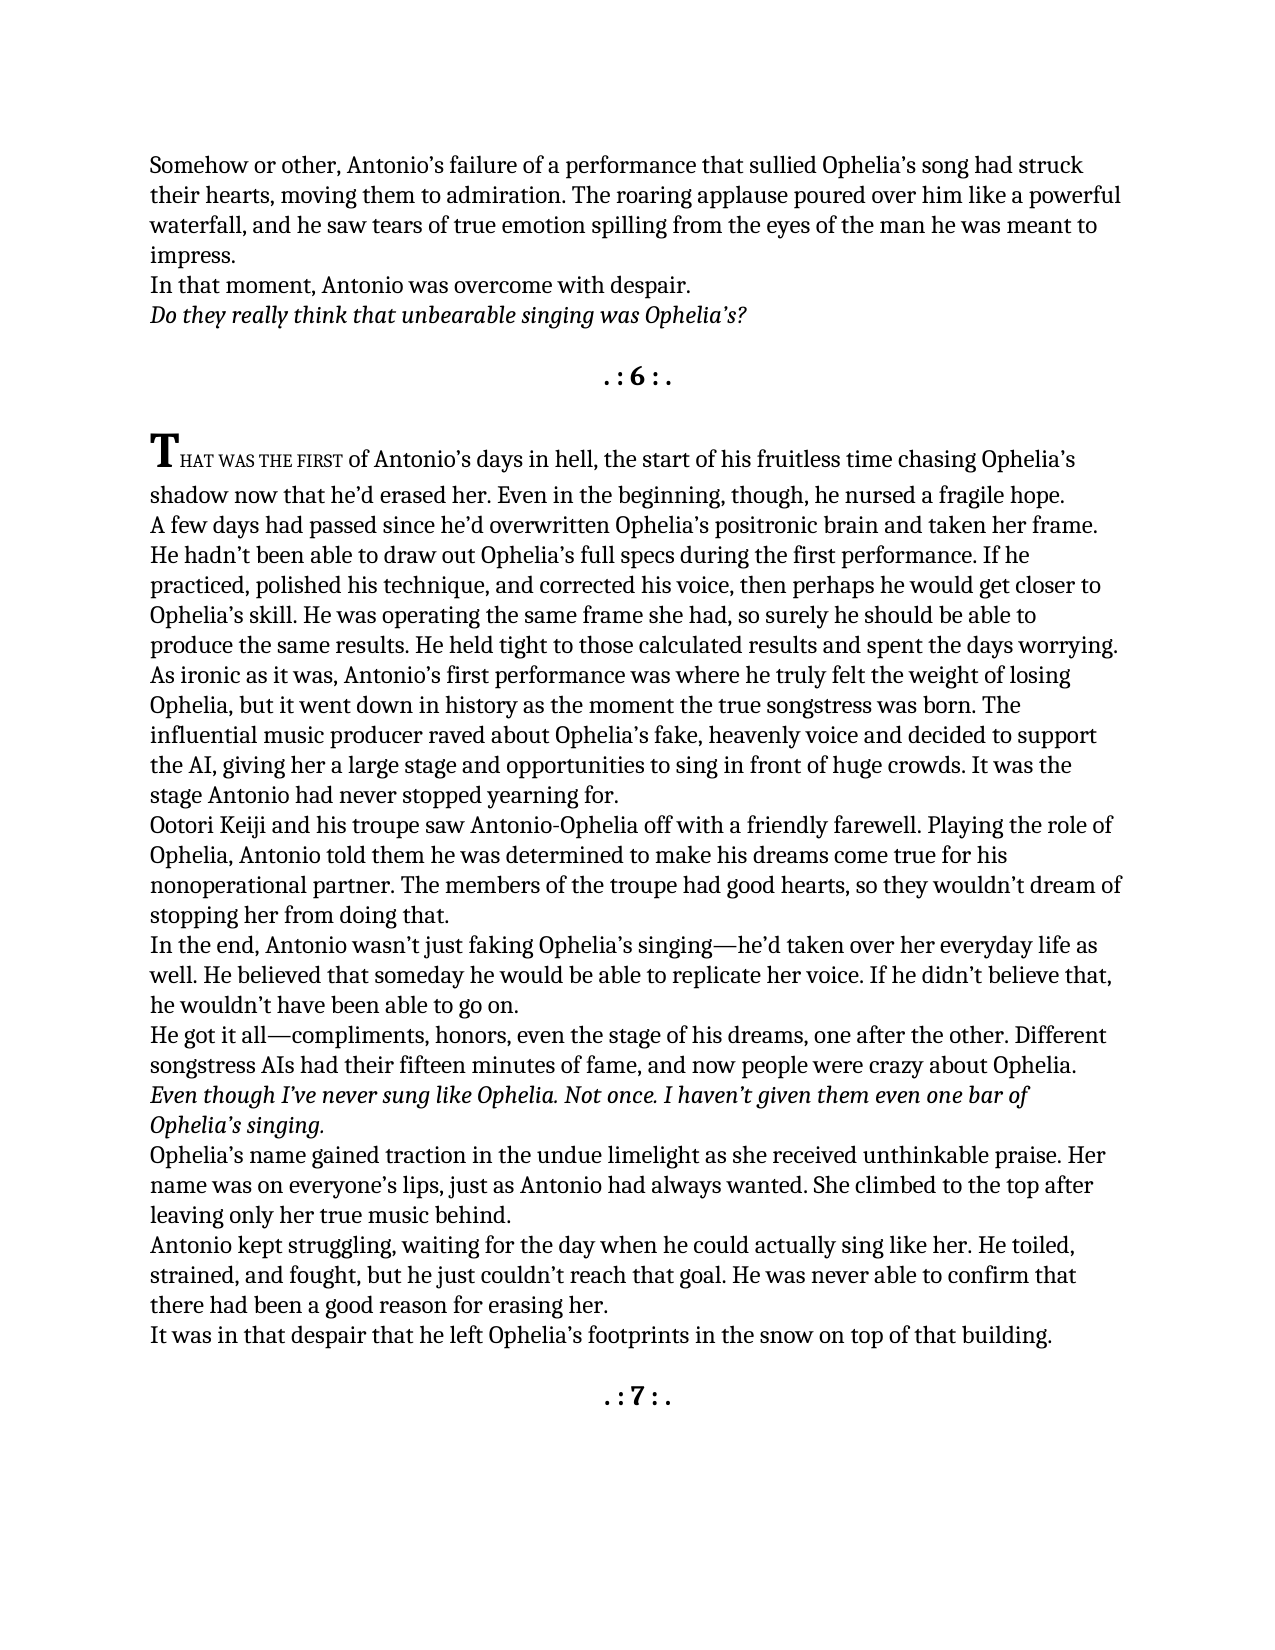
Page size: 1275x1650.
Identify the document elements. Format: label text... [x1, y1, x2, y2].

text Even though I’ve never sung like Ophelia. Not once. I haven’t given them even one bar of Ophelia’s singing. [150, 1080, 1125, 1140]
text Do they really think that unbearable singing was Ophelia’s? [150, 300, 1125, 330]
text Antonio kept struggling, waiting for the day when he could actually sing like her. He toiled, strained, and fought, but he just couldn’t reach that goal. He was never able to confirm that there had been a good reason for erasing her. [150, 1230, 1125, 1320]
text THAT WAS THE FIRST of Antonio’s days in hell, the start of his fruitless time chasing Ophelia’s shadow now that he’d erased her. Even in the beginning, though, he nursed a fragile hope. [150, 422, 1125, 510]
text He got it all—compliments, honors, even the stage of his dreams, one after the other. Different songstress AIs had their fifteen minutes of fame, and now people were crazy about Ophelia. [150, 1020, 1125, 1080]
text Somehow or other, Antonio’s failure of a performance that sullied Ophelia’s song had struck their hearts, moving them to admiration. The roaring applause poured over him like a powerful waterfall, and he saw tears of true emotion spilling from the eyes of the man he was meant to impress. [150, 150, 1125, 270]
text It was in that despair that he left Ophelia’s footprints in the snow on top of that building. [150, 1320, 1125, 1350]
text . : 7 : . [150, 1380, 1125, 1412]
text A few days had passed since he’d overwritten Ophelia’s positronic brain and taken her frame. He hadn’t been able to draw out Ophelia’s full specs during the first performance. If he practiced, polished his technique, and corrected his voice, then perhaps he would get closer to Ophelia’s skill. He was operating the same frame she had, so surely he should be able to produce the same results. He held tight to those calculated results and spent the days worrying. [150, 510, 1125, 660]
text . : 6 : . [150, 360, 1125, 392]
text In the end, Antonio wasn’t just faking Ophelia’s singing—he’d taken over her everyday life as well. He believed that someday he would be able to replicate her voice. If he didn’t believe that, he wouldn’t have been able to go on. [150, 930, 1125, 1020]
text As ironic as it was, Antonio’s first performance was where he truly felt the weight of losing Ophelia, but it went down in history as the moment the true songstress was born. The influential music producer raved about Ophelia’s fake, heavenly voice and decided to support the AI, giving her a large stage and opportunities to sing in front of huge crowds. It was the stage Antonio had never stopped yearning for. [150, 660, 1125, 810]
text Ophelia’s name gained traction in the undue limelight as she received unthinkable praise. Her name was on everyone’s lips, just as Antonio had always wanted. She climbed to the top after leaving only her true music behind. [150, 1140, 1125, 1230]
text Ootori Keiji and his troupe saw Antonio-Ophelia off with a friendly farewell. Playing the role of Ophelia, Antonio told them he was determined to make his dreams come true for his nonoperational partner. The members of the troupe had good hearts, so they wouldn’t dream of stopping her from doing that. [150, 810, 1125, 930]
text In that moment, Antonio was overcome with despair. [150, 270, 1125, 300]
